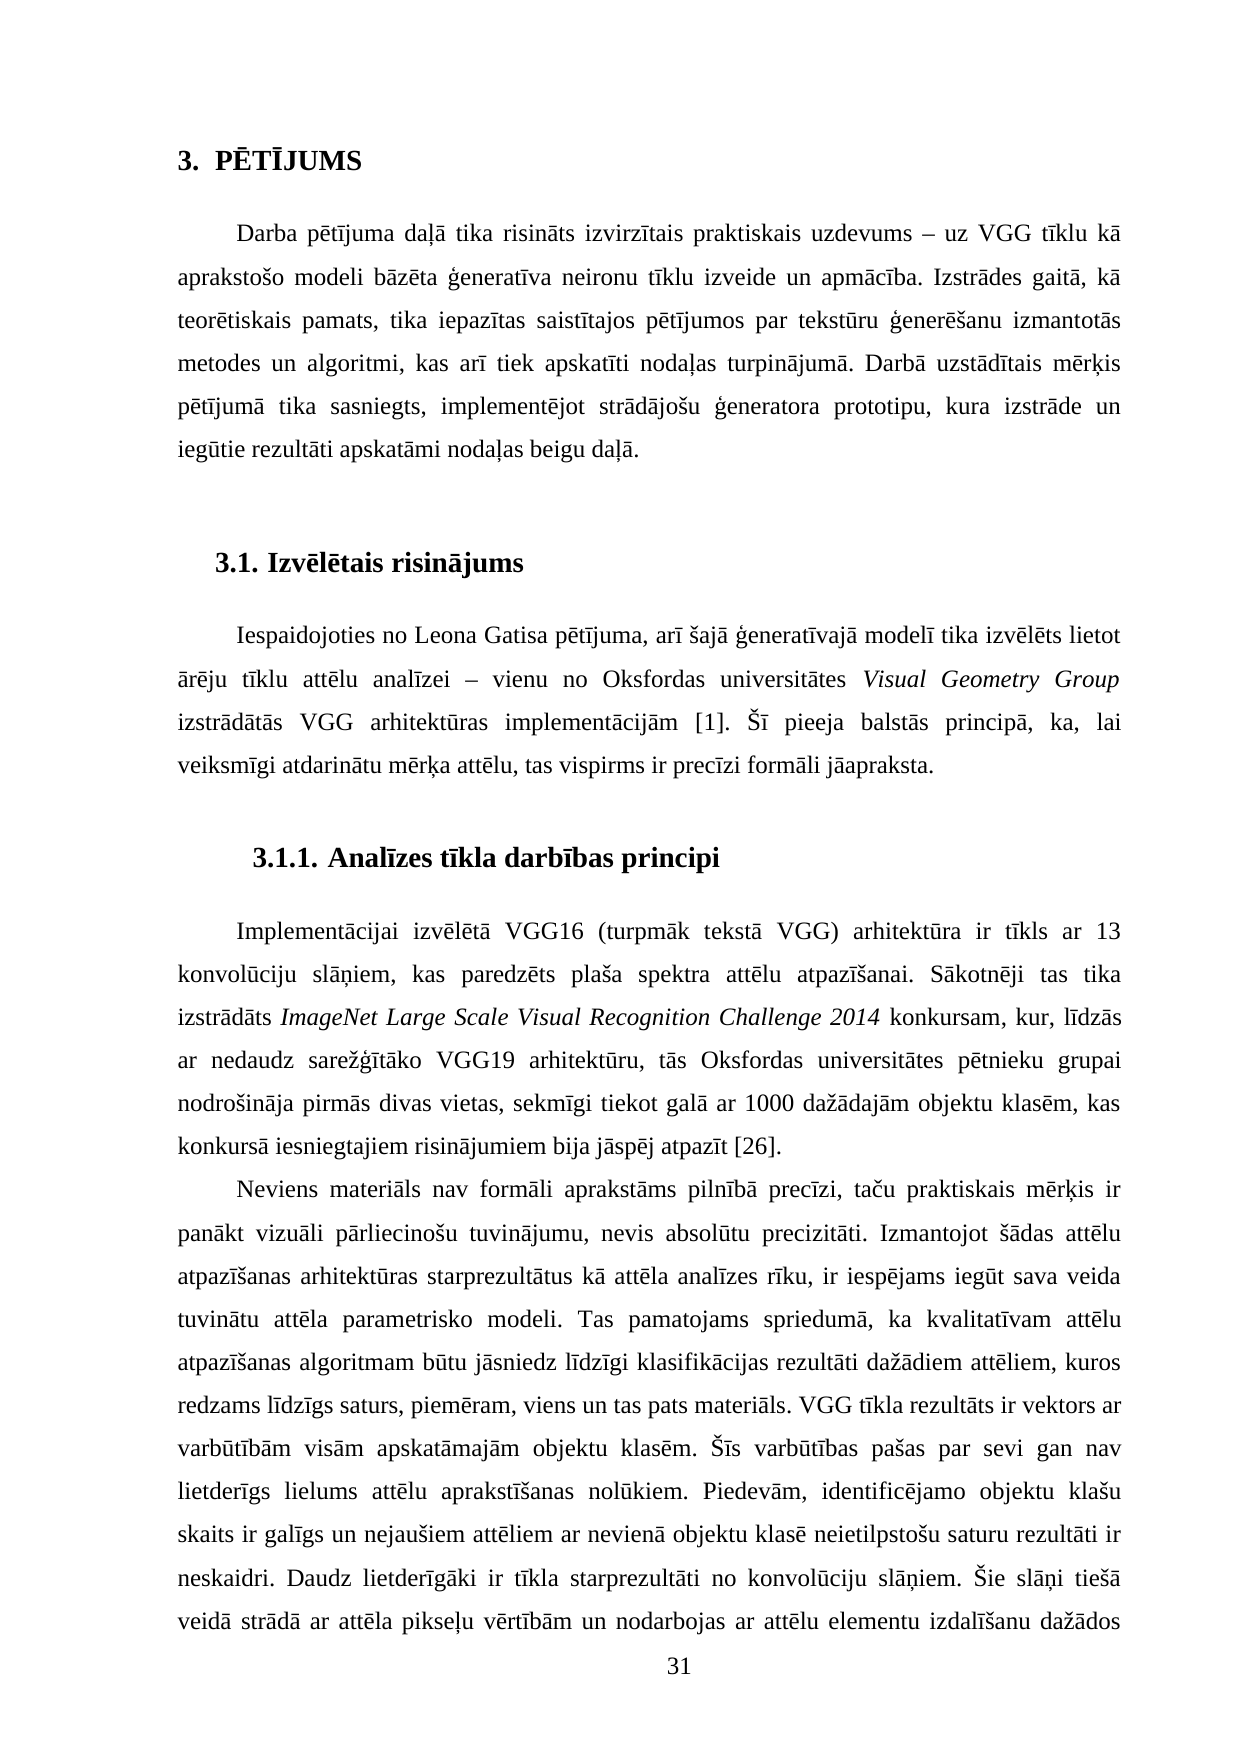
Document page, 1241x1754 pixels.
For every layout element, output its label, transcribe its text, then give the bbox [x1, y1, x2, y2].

text Implementācijai izvēlētā VGG16 (turpmāk tekstā VGG) arhitektūra ir tīkls ar 13 konvolūciju slāņiem, kas paredzēts plaša spektra attēlu atpazīšanai. Sākotnēji tas tika izstrādāts ImageNet Large Scale Visual Recognition Challenge 2014 konkursam, kur, līdzās ar nedaudz sarežģītāko VGG19 arhitektūru, tās Oksfordas universitātes pētnieku grupai nodrošināja pirmās divas vietas, sekmīgi tiekot galā ar 1000 dažādajām objektu klasēm, kas konkursā iesniegtajiem risinājumiem bija jāspēj atpazīt . [177, 916, 1122, 1160]
text Iespaidojoties no Leona Gatisa pētījuma, arī šajā ģeneratīvajā modelī tika izvēlēts lietot ārēju tīklu attēlu analīzei – vienu no Oksfordas universitātes Visual Geometry Group izstrādātās VGG arhitektūras implementācijām. Šī pieeja balstās principā, ka, lai veiksmīgi atdarinātu mērķa attēlu, tas vispirms ir precīzi formāli jāapraksta. [177, 621, 1122, 779]
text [177, 1174, 1122, 1634]
subtitle Pētījums [177, 143, 1122, 177]
subtitle Analīzes tīkla darbības principi [252, 840, 1122, 874]
text Darba pētījuma daļā tika risināts izvirzītais praktiskais uzdevums – uz VGG tīklu kā aprakstošo modeli bāzēta ģeneratīva neironu tīklu izveide un apmācība. Izstrādes gaitā, kā teorētiskais pamats, tika iepazītas saistītajos pētījumos par tekstūru ģenerēšanu izmantotās metodes un algoritmi, kas arī tiek apskatīti nodaļas turpinājumā. Darbā uzstādītais mērķis pētījumā tika sasniegts, implementējot strādājošu ģeneratora prototipu, kura izstrāde un iegūtie rezultāti apskatāmi nodaļas beigu daļā. [177, 218, 1122, 463]
subtitle Izvēlētais risinājums [215, 545, 1122, 579]
